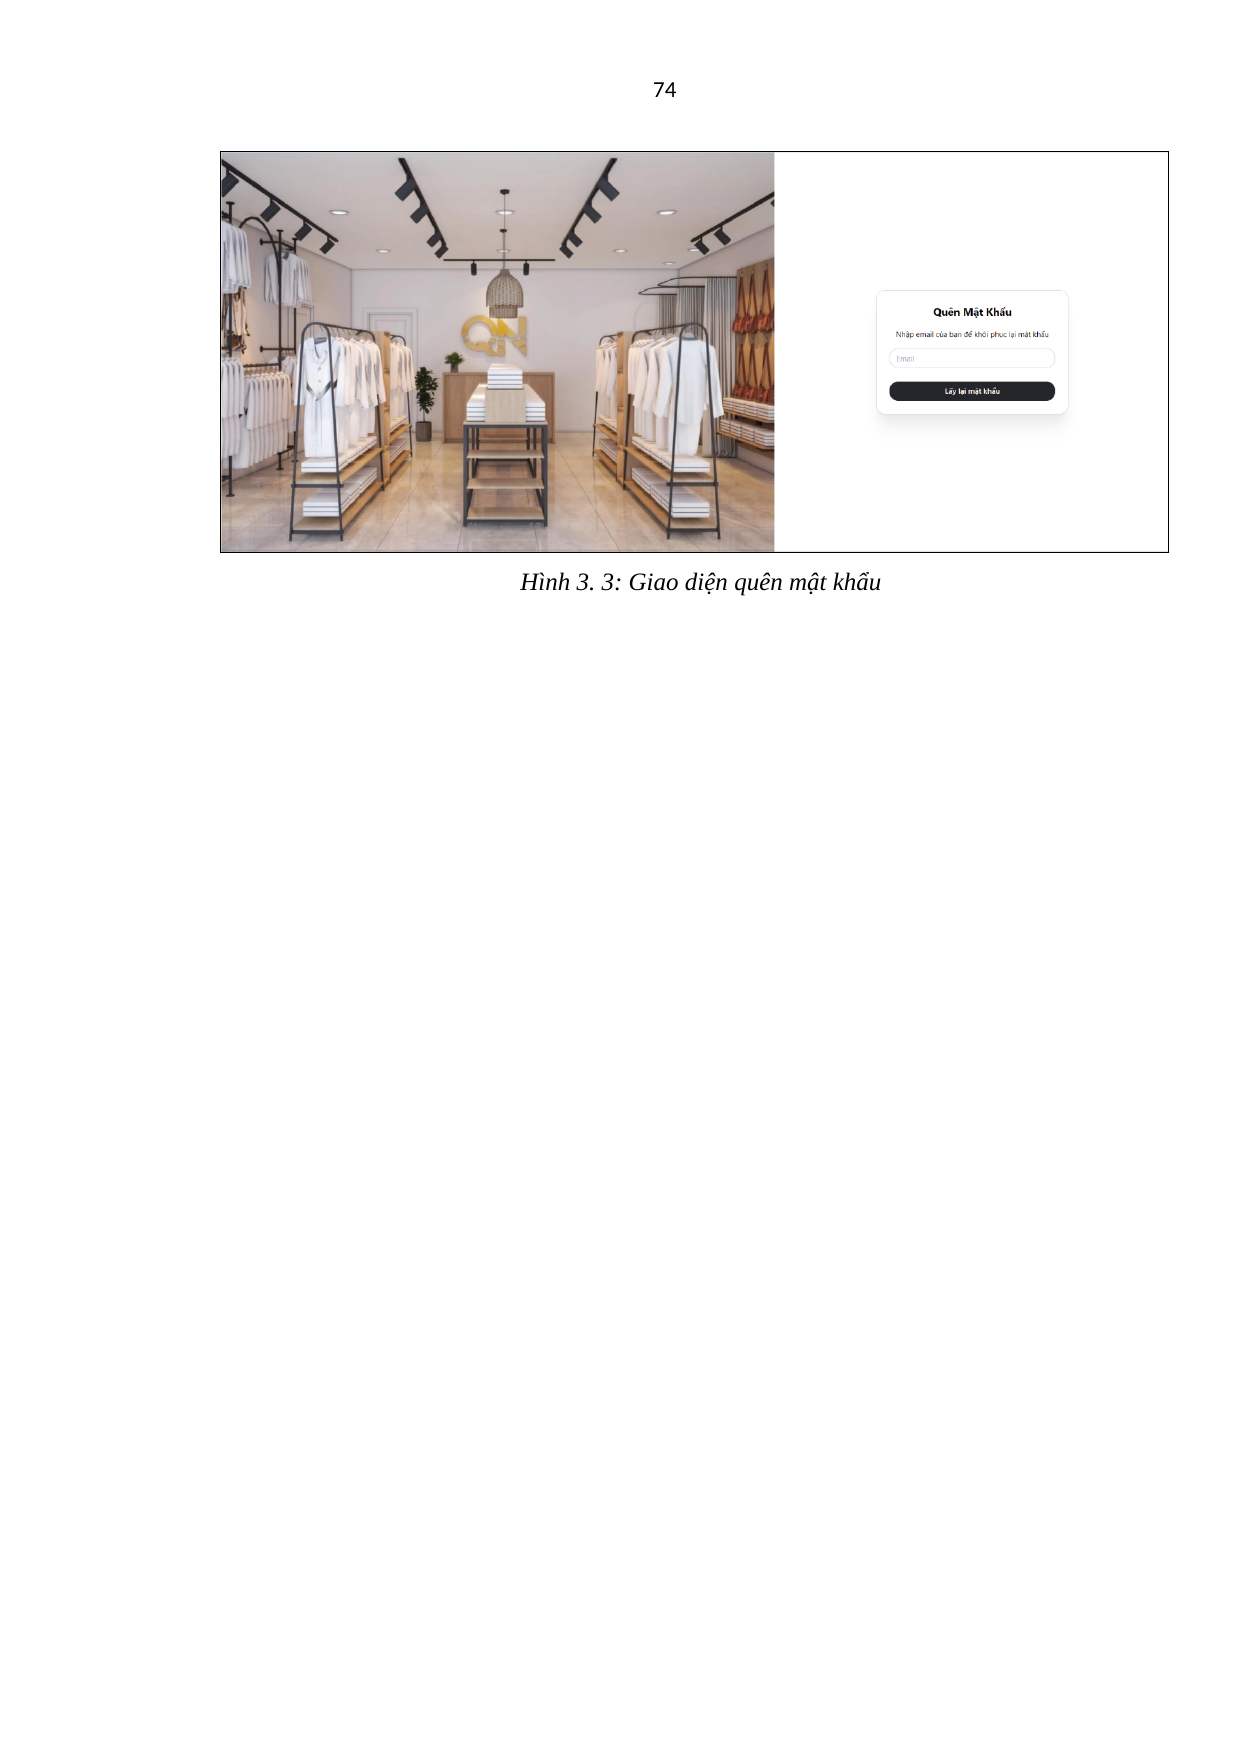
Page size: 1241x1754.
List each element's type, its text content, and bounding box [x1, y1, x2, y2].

picture [221, 152, 1168, 552]
